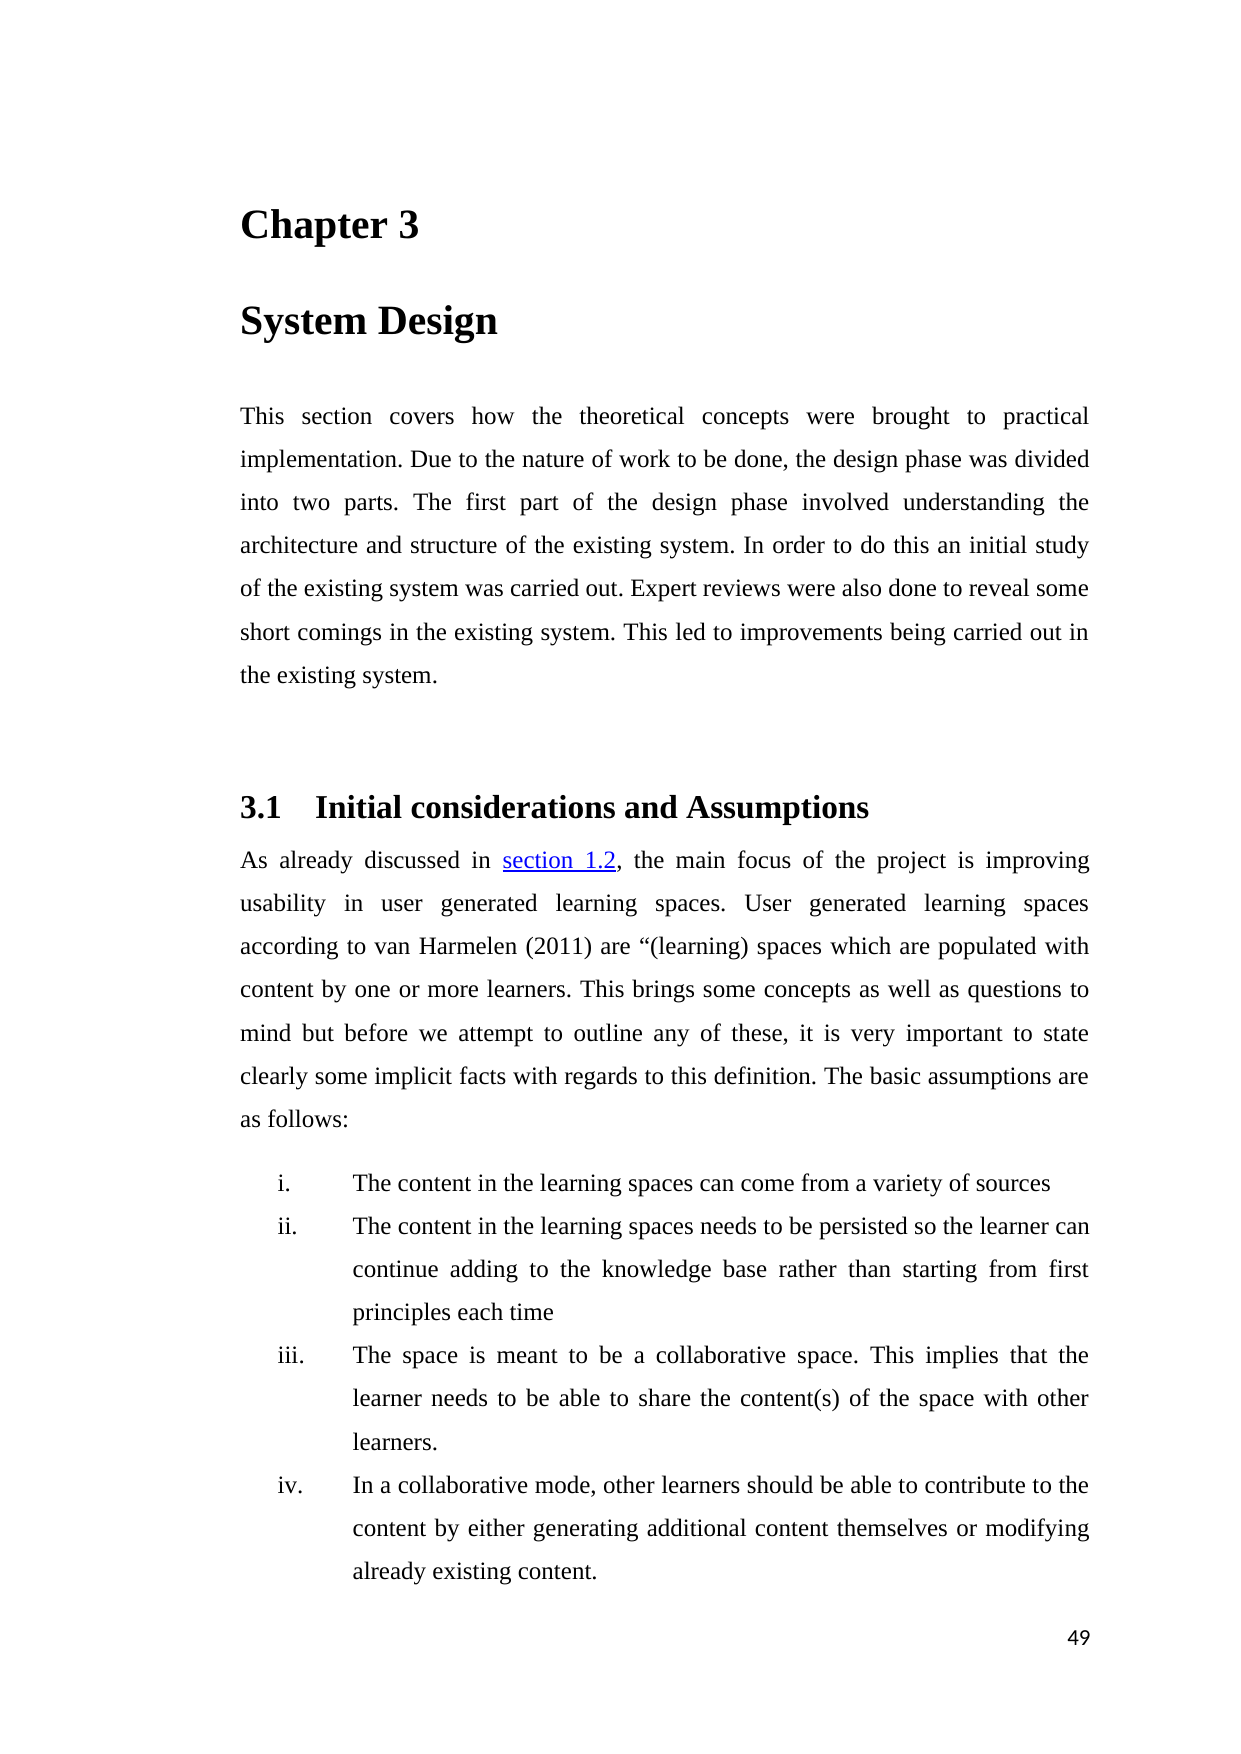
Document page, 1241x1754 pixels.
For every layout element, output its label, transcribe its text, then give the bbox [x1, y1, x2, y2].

list The space is meant to be a collaborative space. This implies that the learner needs to be able to share the content(s) of the space with other learners. [277, 1340, 1090, 1455]
text This section covers how the theoretical concepts were brought to practical implementation. Due to the nature of work to be done, the design phase was divided into two parts. The first part of the design phase involved understanding the architecture and structure of the existing system. In order to do this an initial study of the existing system was carried out. Expert reviews were also done to reveal some short comings in the existing system. This led to improvements being carried out in the existing system. [240, 401, 1090, 688]
subtitle System Design [240, 200, 1090, 344]
text As already discussed in section 1.2, the main focus of the project is improving usability in user generated learning spaces. User generated learning spaces according to van Harmelen (2011) are “(learning) spaces which are populated with content by one or more learners. This brings some concepts as well as questions to mind but before we attempt to outline any of these, it is very important to state clearly some implicit facts with regards to this definition. The basic assumptions are as follows: [240, 845, 1090, 1133]
list In a collaborative mode, other learners should be able to contribute to the content by either generating additional content themselves or modifying already existing content. [277, 1470, 1090, 1585]
list The content in the learning spaces can come from a variety of sources [277, 1168, 1090, 1197]
subtitle 3.1 Initial considerations and Assumptions [240, 788, 1090, 826]
list The content in the learning spaces needs to be persisted so the learner can continue adding to the knowledge base rather than starting from first principles each time [277, 1211, 1090, 1326]
